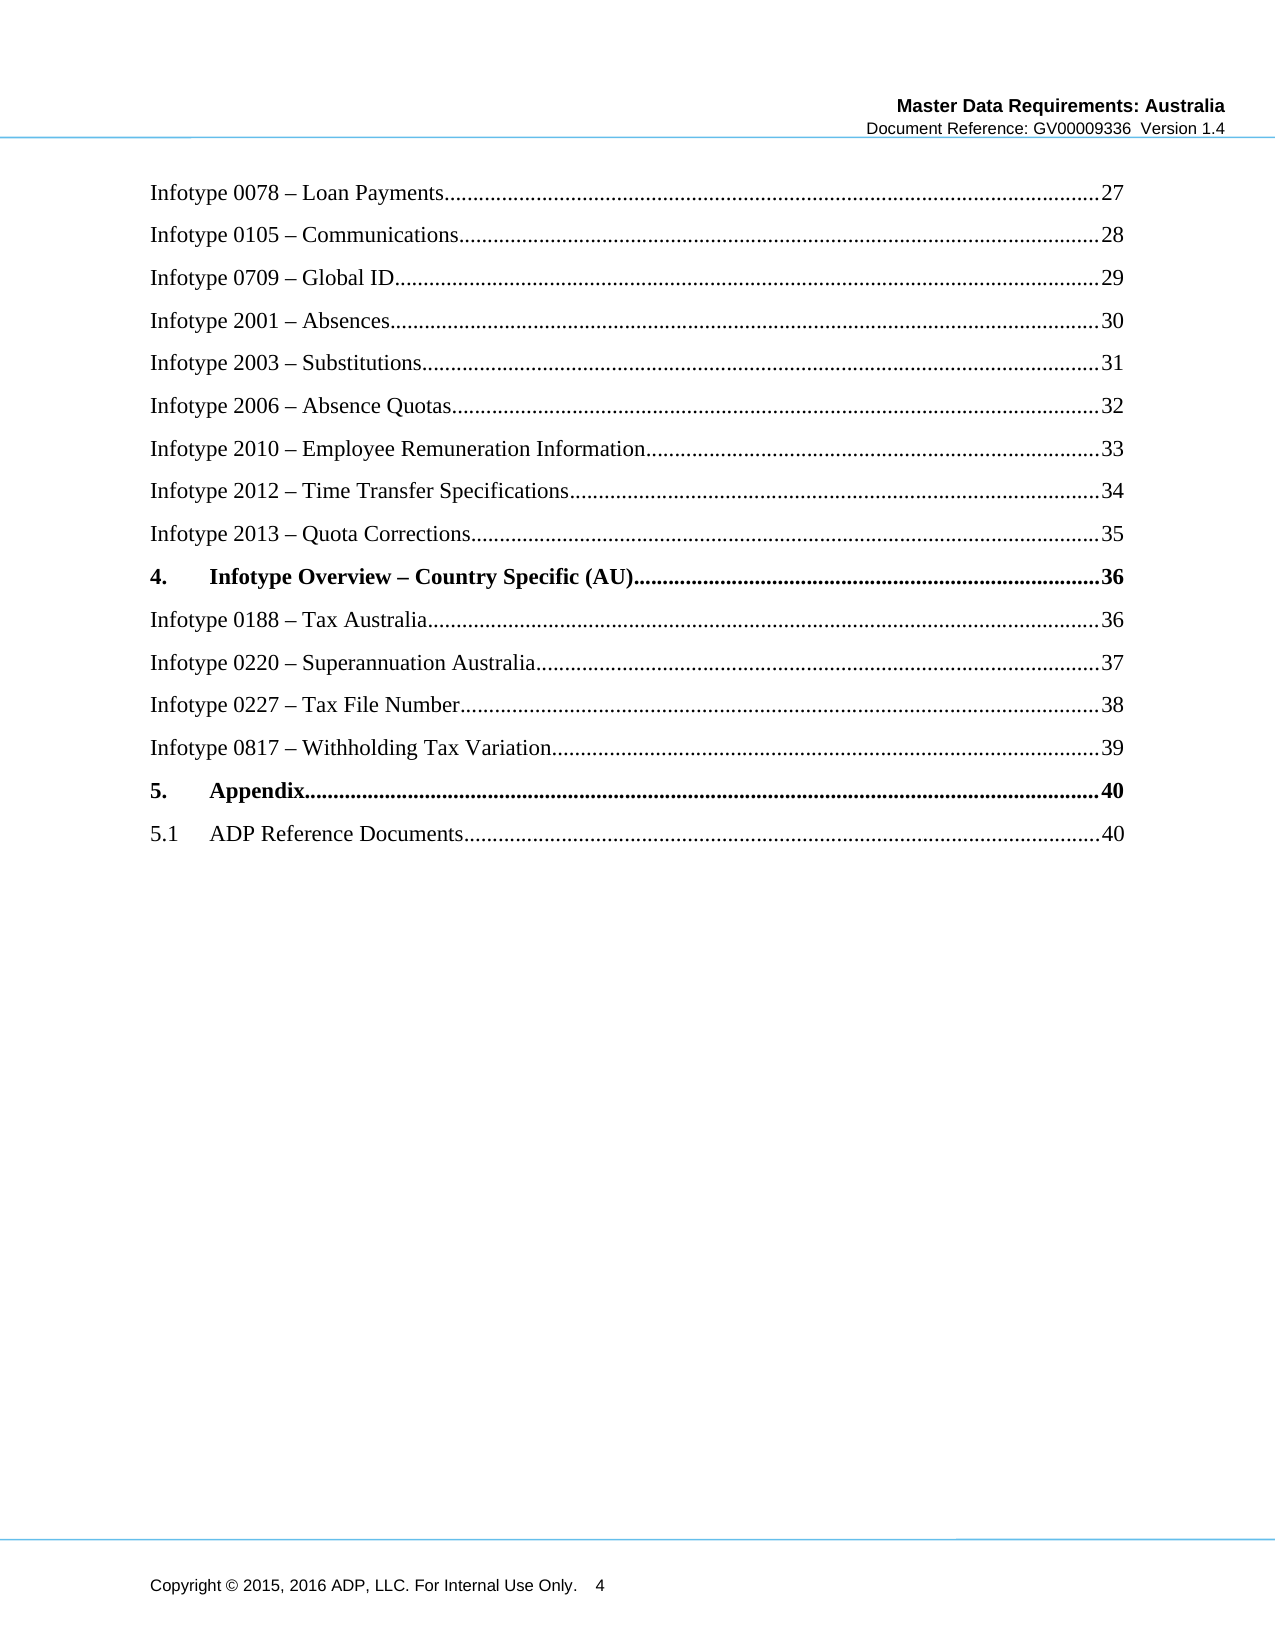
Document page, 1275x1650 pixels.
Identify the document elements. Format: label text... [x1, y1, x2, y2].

text Infotype 0817 – Withholding Tax Variation 39 [150, 734, 1125, 760]
text Infotype 2006 – Absence Quotas 32 [150, 392, 1125, 418]
text Infotype 0220 – Superannuation Australia 37 [150, 649, 1125, 675]
text Infotype 2003 – Substitutions 31 [150, 349, 1125, 376]
text 5.1 ADP Reference Documents 40 [150, 820, 1125, 846]
text Infotype 0709 – Global ID 29 [150, 264, 1125, 290]
text Infotype 0227 – Tax File Number 38 [150, 691, 1125, 718]
text Infotype 2013 – Quota Corrections 35 [150, 520, 1125, 547]
text Infotype 2001 – Absences 30 [150, 307, 1125, 333]
text Infotype 0188 – Tax Australia 36 [150, 606, 1125, 632]
text 5. Appendix 40 [150, 777, 1125, 803]
text Infotype 0105 – Communications 28 [150, 221, 1125, 248]
text 4. Infotype Overview – Country Specific (AU) 36 [150, 563, 1125, 589]
text Infotype 2012 – Time Transfer Specifications 34 [150, 477, 1125, 504]
text Infotype 2010 – Employee Remuneration Information 33 [150, 435, 1125, 461]
text Infotype 0078 – Loan Payments 27 [150, 178, 1125, 205]
